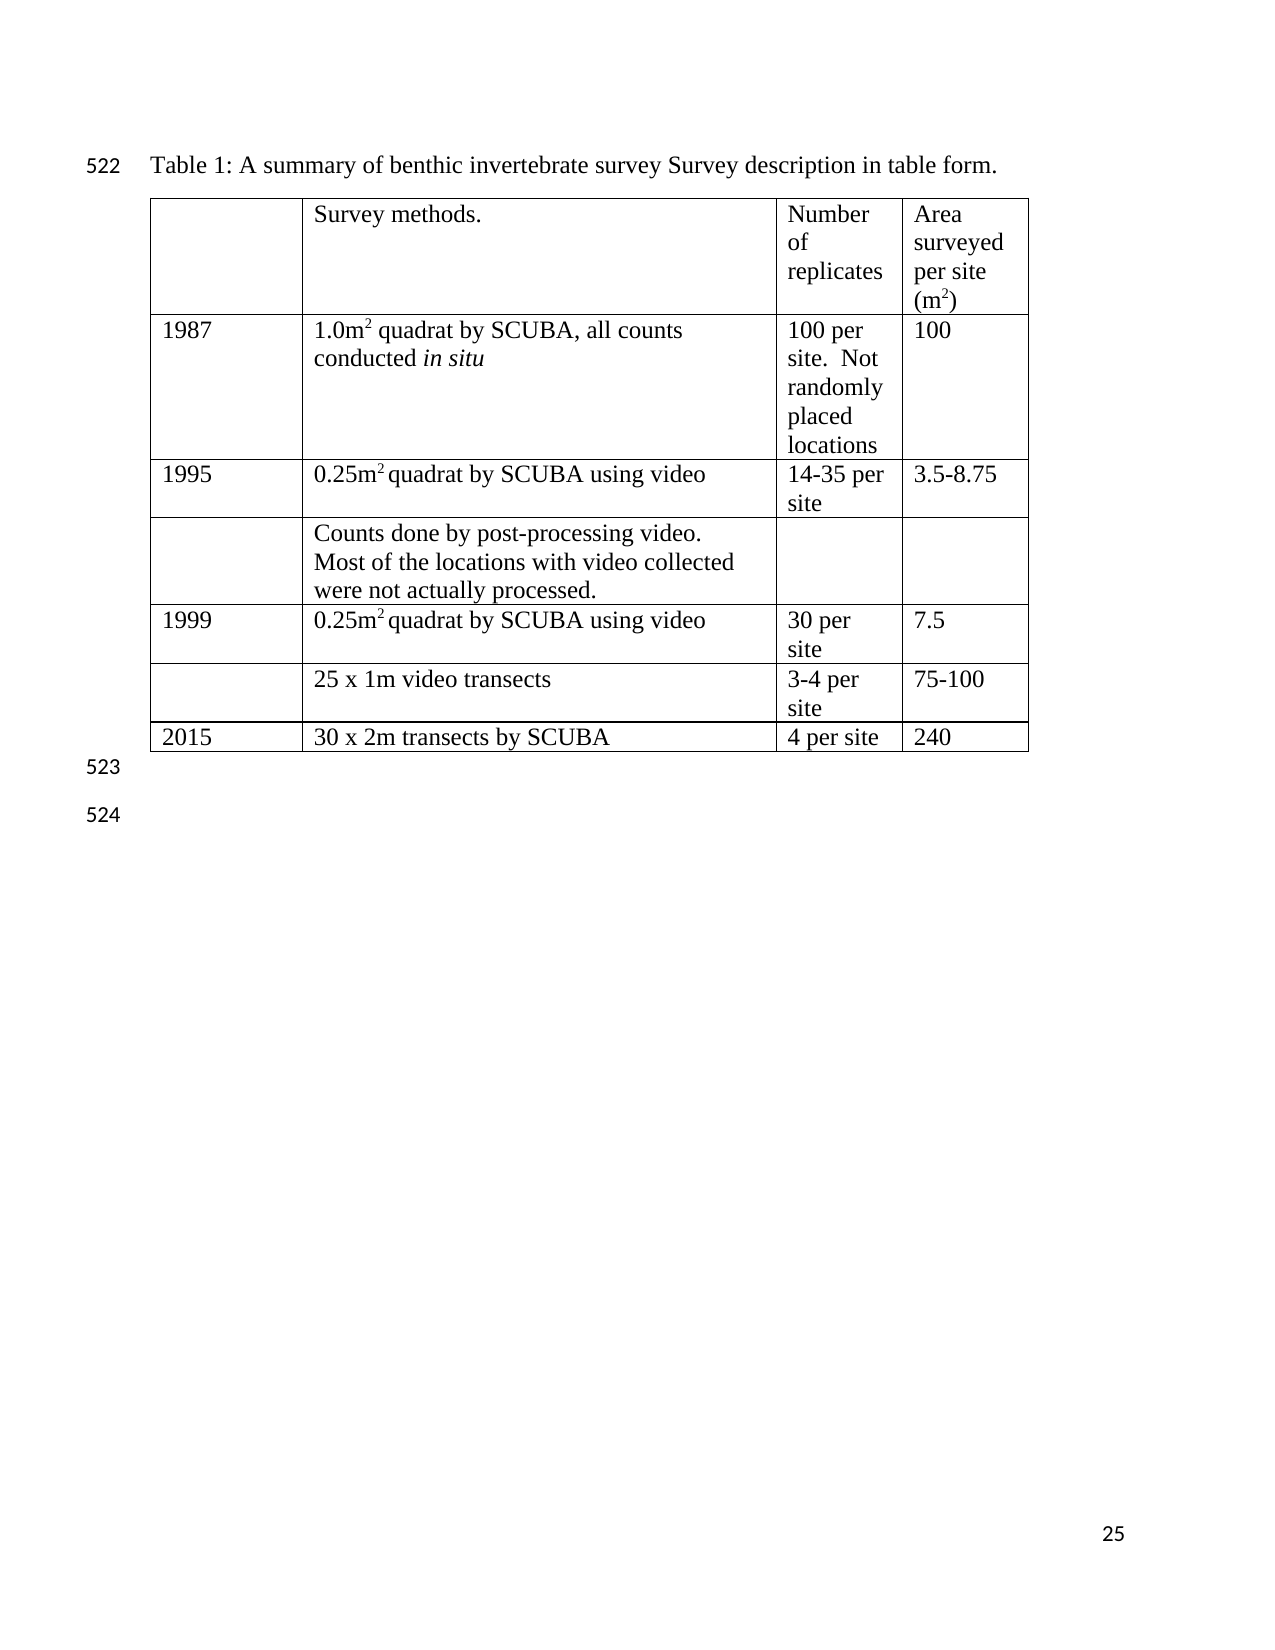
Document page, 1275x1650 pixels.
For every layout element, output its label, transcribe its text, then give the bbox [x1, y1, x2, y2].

table_cell 0.25m2 quadrat by SCUBA using video [303, 460, 776, 517]
table_cell 1999 [151, 605, 302, 663]
table_cell 3-4 per site [777, 664, 902, 721]
table_header Number of replicates [777, 199, 902, 314]
table_header Survey methods. [303, 199, 776, 314]
table_cell Counts done by post-processing video. Most of the locations with video collected were not actually processed. [303, 518, 776, 604]
table_cell [151, 518, 302, 604]
table_cell 30 x 2m transects by SCUBA [303, 723, 776, 751]
table_cell 4 per site [777, 723, 902, 751]
table_cell 100 [903, 315, 1028, 458]
table_cell 14-35 per site [777, 460, 902, 517]
table_cell 25 x 1m video transects [303, 664, 776, 721]
table_cell 1.0m2 quadrat by SCUBA, all counts conducted in situ [303, 315, 776, 458]
table_cell 3.5-8.75 [903, 460, 1028, 517]
table_header Area surveyed per site (m2) [903, 199, 1028, 314]
table_cell [151, 664, 302, 721]
table_cell 240 [903, 723, 1028, 751]
table_cell 7.5 [903, 605, 1028, 663]
table_cell 30 per site [777, 605, 902, 663]
table_cell [903, 518, 1028, 604]
table_cell 1987 [151, 315, 302, 458]
table_cell 1995 [151, 460, 302, 517]
table_cell 100 per site. Not randomly placed locations [777, 315, 902, 458]
table_header [151, 199, 302, 314]
table_cell [777, 518, 902, 604]
table_cell 0.25m2 quadrat by SCUBA using video [303, 605, 776, 663]
table_cell 75-100 [903, 664, 1028, 721]
text Table 1: A summary of benthic invertebrate survey Survey description in table form. [150, 150, 1125, 179]
table_cell 2015 [151, 723, 302, 751]
